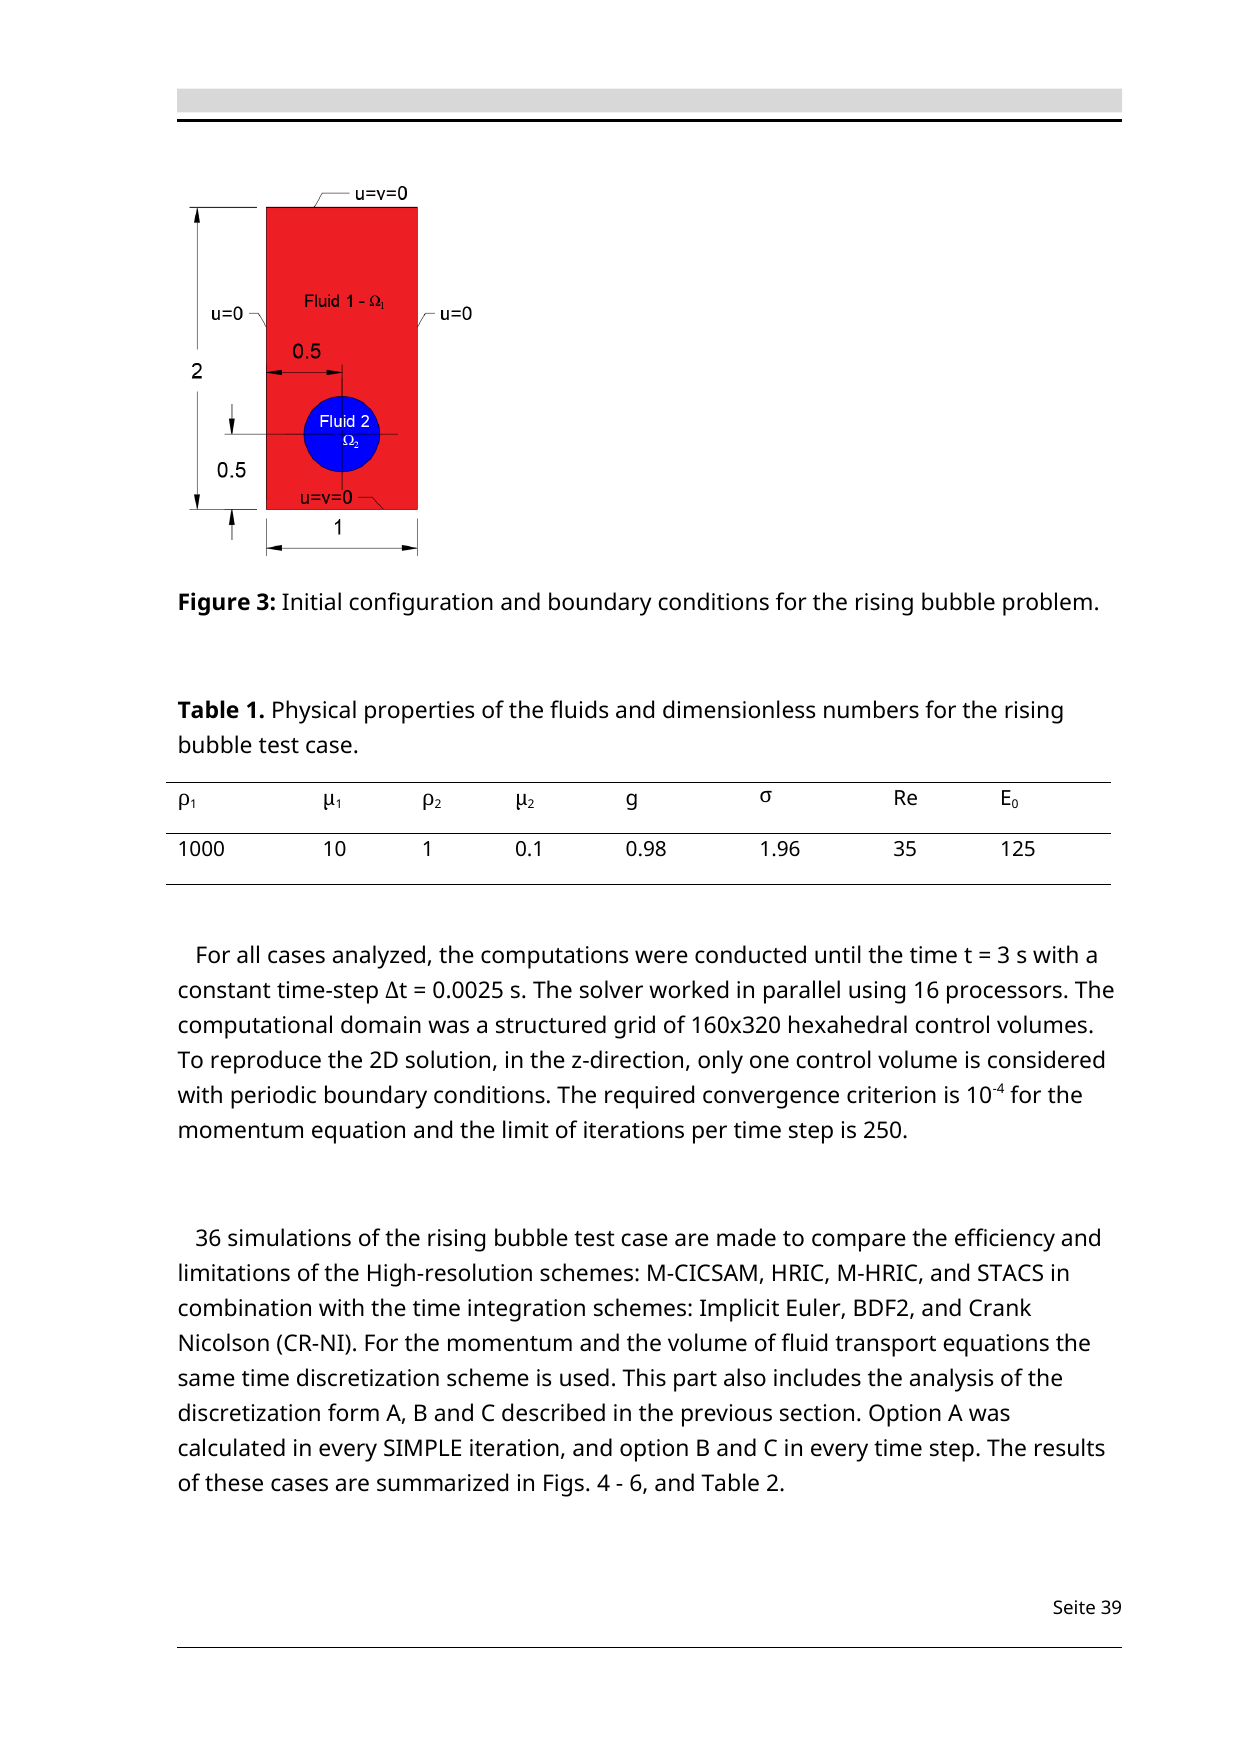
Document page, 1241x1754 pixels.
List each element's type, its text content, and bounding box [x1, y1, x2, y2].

table_cell 0.1 [504, 834, 614, 884]
text Figure 3: Initial configuration and boundary conditions for the rising bubble problem. [177, 586, 1122, 617]
table_cell 1.96 [748, 834, 882, 884]
table_header σ [748, 783, 882, 833]
table_header E0 [989, 783, 1111, 833]
table_cell 35 [882, 834, 989, 884]
text Table 1. Physical properties of the fluids and dimensionless numbers for the rising bubble test case. [177, 693, 1122, 760]
text For all cases analyzed, the computations were conducted until the time t = 3 s with a constant time-step Δt = 0.0025 s. The solver worked in parallel using 16 processors. The computational domain was a structured grid of 160x320 hexahedral control volumes. To reproduce the 2D solution, in the z-direction, only one control volume is considered with periodic boundary conditions. The required convergence criterion is 10-4 for the momentum equation and the limit of iterations per time step is 250. [177, 939, 1122, 1145]
table_cell 1000 [166, 834, 311, 884]
picture [177, 180, 479, 564]
table_cell 125 [989, 834, 1111, 884]
table_header μ1 [311, 783, 410, 833]
table_header μ2 [504, 783, 614, 833]
table_header Re [882, 783, 989, 833]
table_cell 0.98 [614, 834, 748, 884]
table_cell 10 [311, 834, 410, 884]
text 36 simulations of the rising bubble test case are made to compare the efficiency and limitations of the High-resolution schemes: M-CICSAM, HRIC, M-HRIC, and STACS in combination with the time integration schemes: Implicit Euler, BDF2, and Crank Nicolson (CR-NI). For the momentum and the volume of fluid transport equations the same time discretization scheme is used. This part also includes the analysis of the discretization form A, B and C described in the previous section. Option A was calculated in every SIMPLE iteration, and option B and C in every time step. The results of these cases are summarized in Figs. 4 - 6, and Table 2. [177, 1222, 1122, 1498]
table_header g [614, 783, 748, 833]
table_header ρ1 [166, 783, 311, 833]
table_cell 1 [410, 834, 503, 884]
table_header ρ2 [410, 783, 503, 833]
